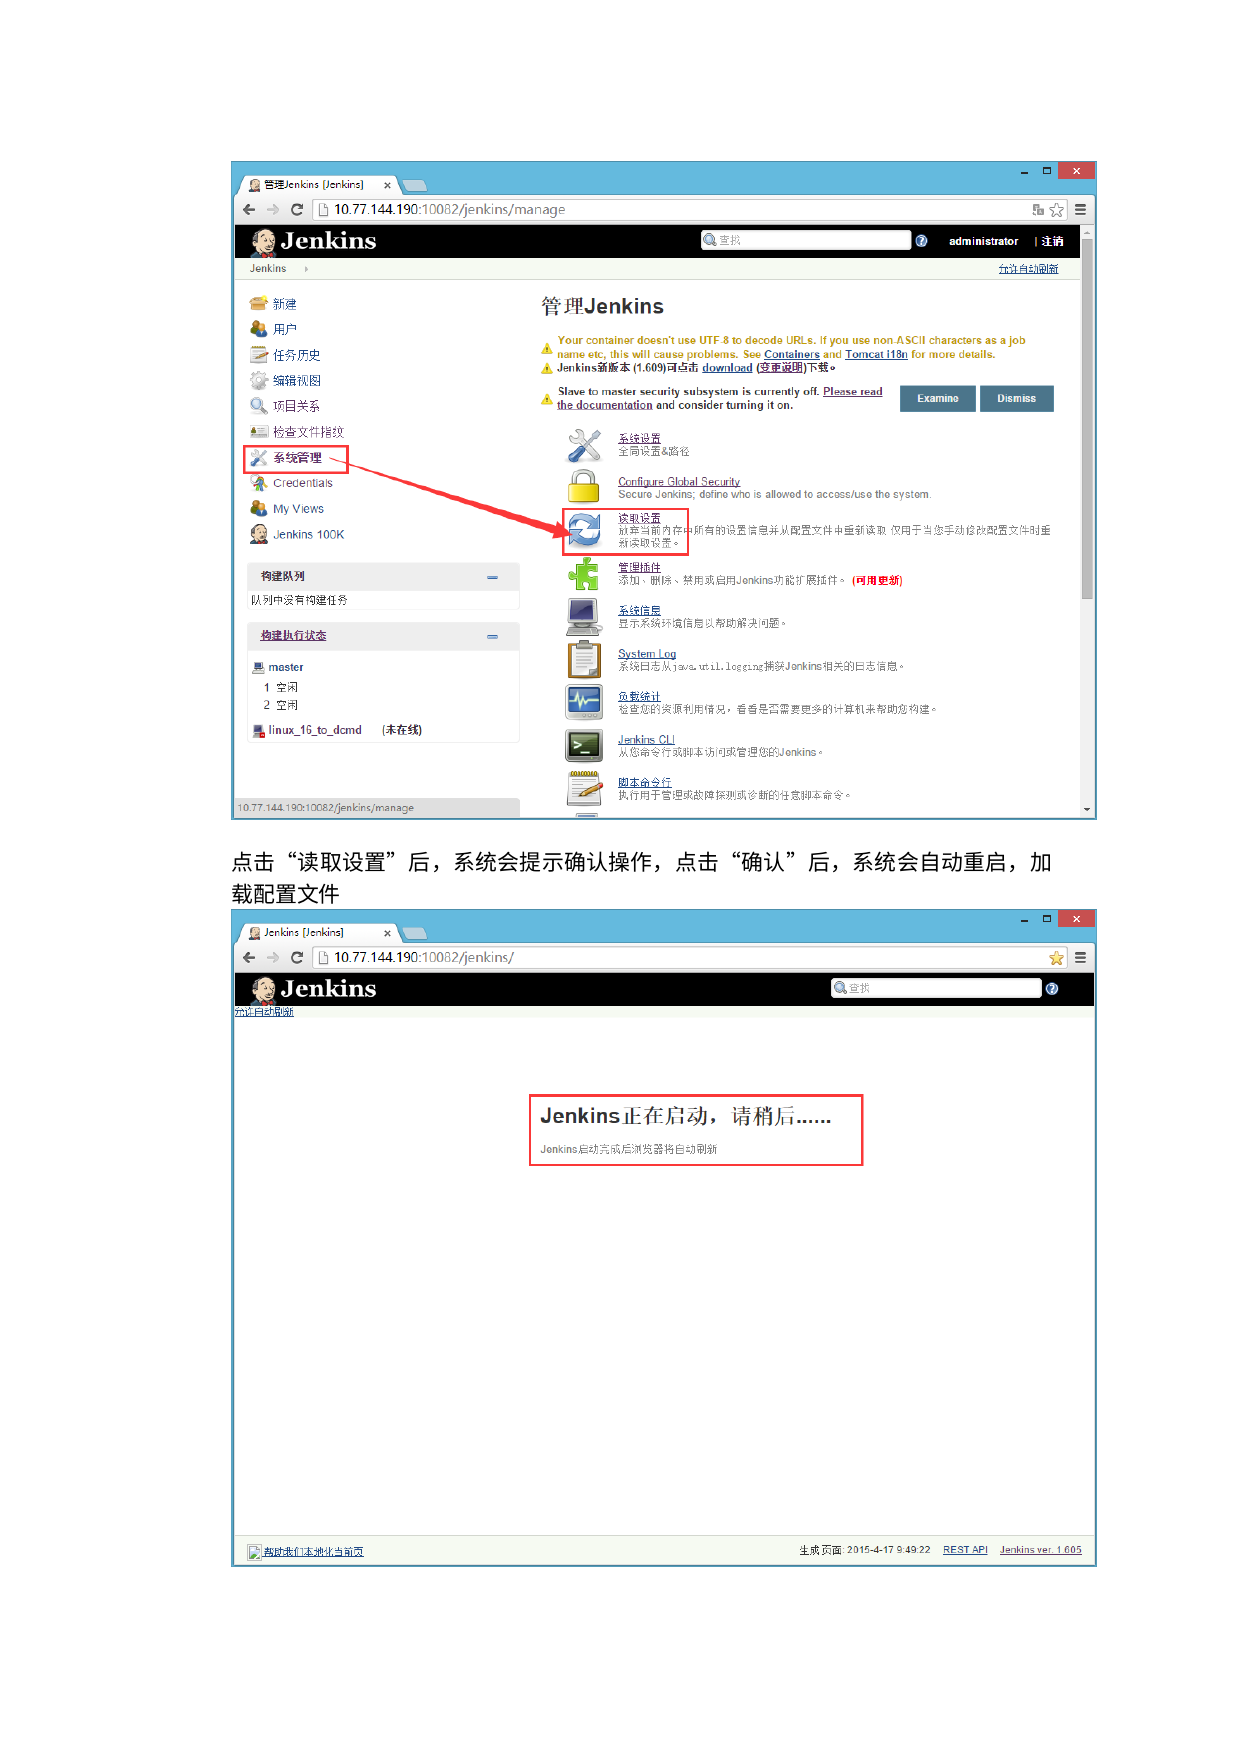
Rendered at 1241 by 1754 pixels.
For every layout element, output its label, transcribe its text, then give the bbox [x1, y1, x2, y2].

picture [231, 161, 1097, 820]
picture [231, 909, 1097, 1567]
text 点击“读取设置”后，系统会提示确认操作，点击“确认”后，系统会自动重启，加载配置文件 [231, 844, 1053, 909]
